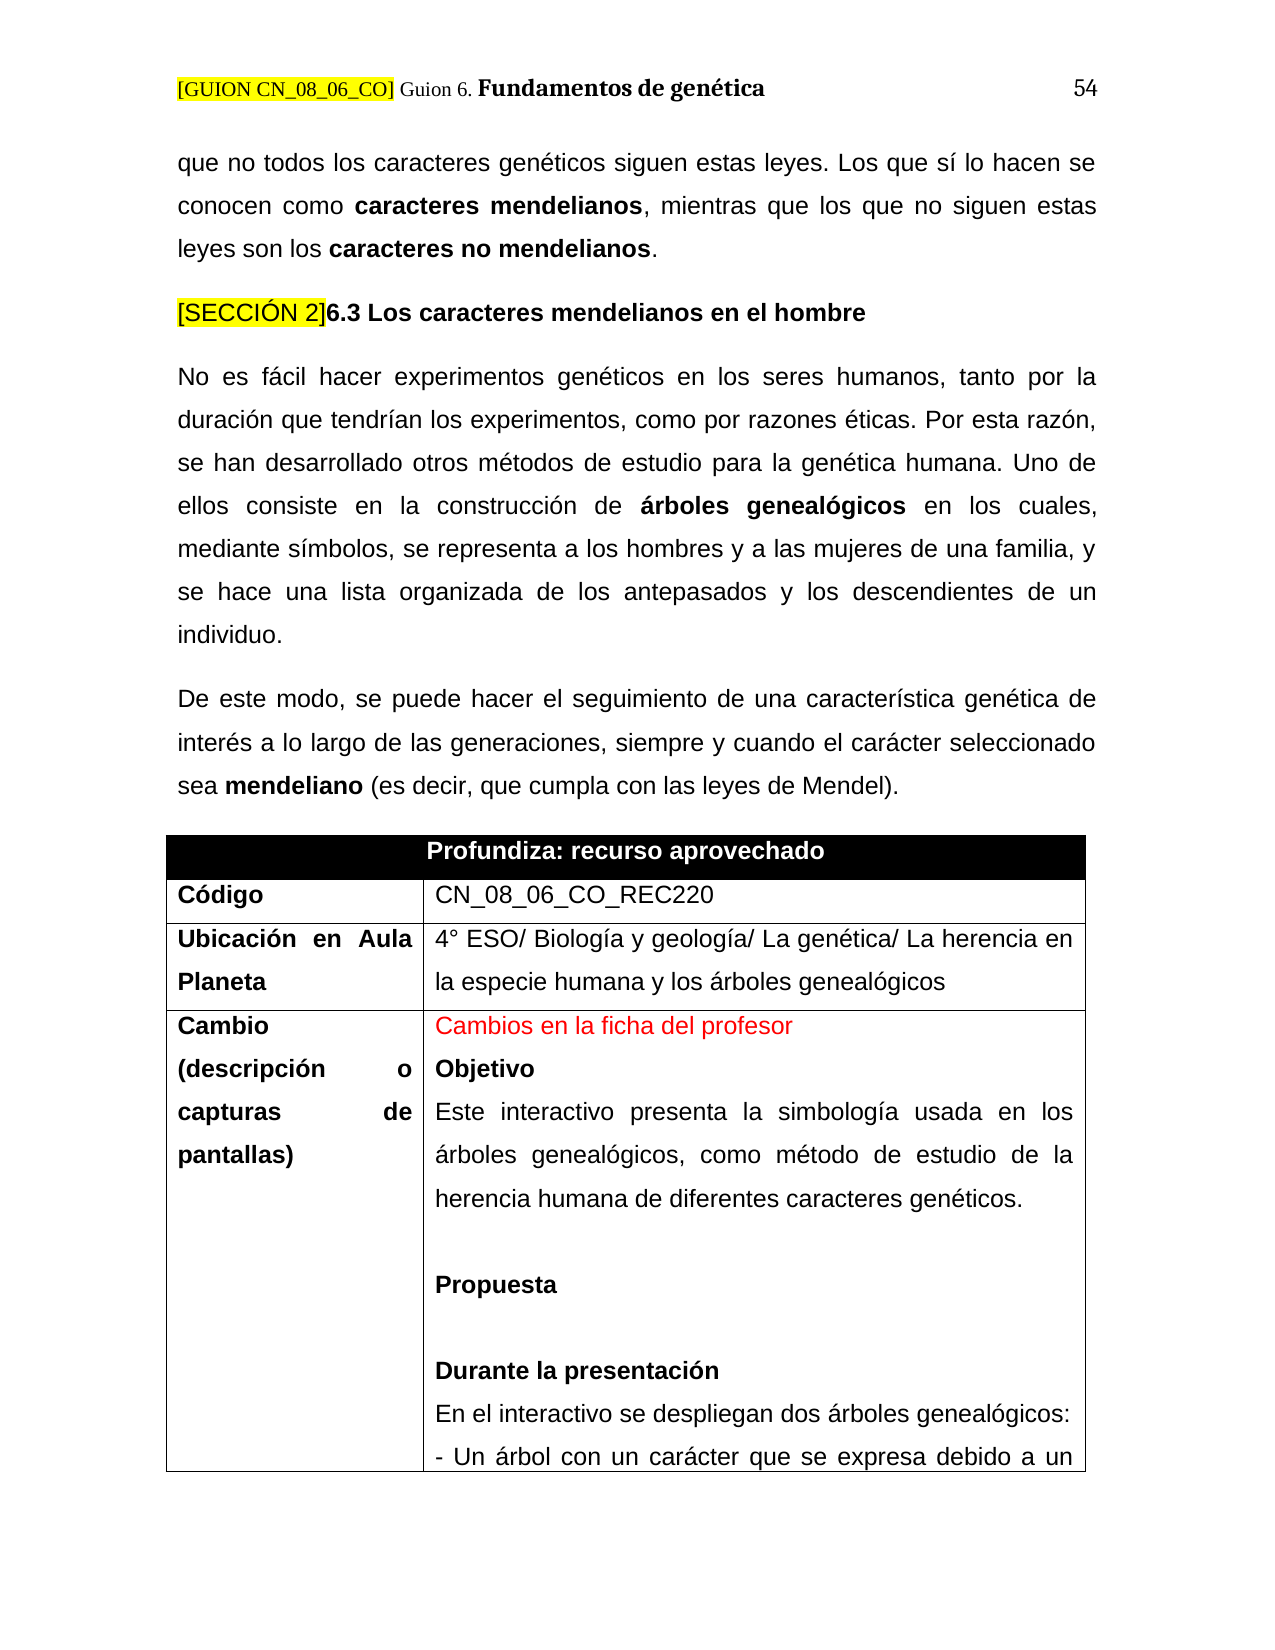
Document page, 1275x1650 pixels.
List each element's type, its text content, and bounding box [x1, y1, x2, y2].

table_cell Código [167, 880, 423, 923]
text [SECCIÓN 2]6.3 Los caracteres mendelianos en el hombre [326, 298, 1098, 327]
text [177, 148, 1098, 263]
table_cell CN_08_06_CO_REC220 [424, 880, 1085, 923]
text No es fácil hacer experimentos genéticos en los seres humanos, tanto por la duración que tendrían los experimentos, como por razones éticas. Por esta razón, se han desarrollado otros métodos de estudio para la genética humana. Uno de ellos consiste en la construcción de árboles genealógicos en los cuales, mediante símbolos, se representa a los hombres y a las mujeres de una familia, y se hace una lista organizada de los antepasados y los descendientes de un individuo. [177, 362, 1098, 649]
table_cell Ubicación en Aula Planeta [167, 924, 423, 1010]
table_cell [424, 1011, 1085, 1471]
table_cell 4° ESO/ Biología y geología/ La genética/ La herencia en la especie humana y los árboles genealógicos [424, 924, 1085, 1010]
table_header Profundiza: recurso aprovechado [167, 836, 1085, 879]
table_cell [167, 1011, 423, 1471]
text De este modo, se puede hacer el seguimiento de una característica genética de interés a lo largo de las generaciones, siempre y cuando el carácter seleccionado sea mendeliano (es decir, que cumpla con las leyes de Mendel). [177, 684, 1098, 799]
